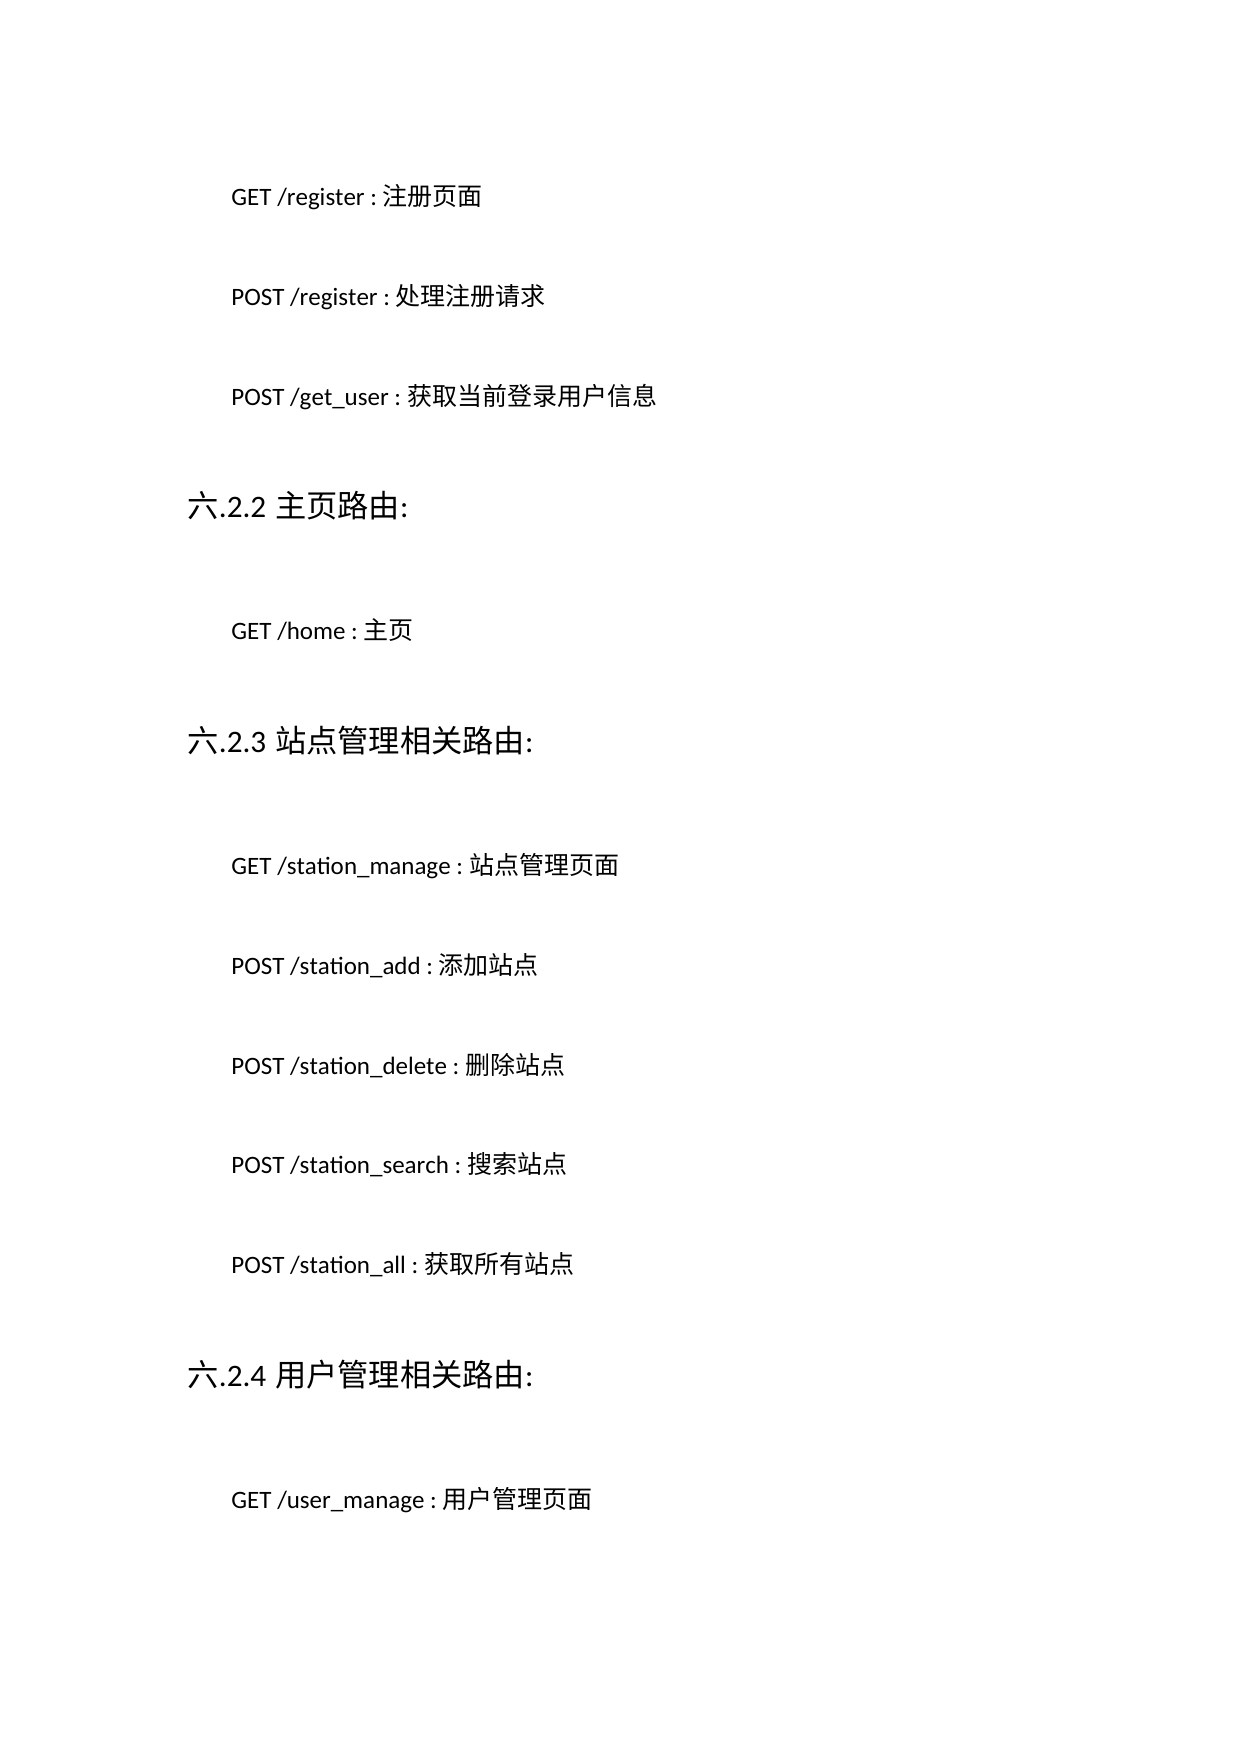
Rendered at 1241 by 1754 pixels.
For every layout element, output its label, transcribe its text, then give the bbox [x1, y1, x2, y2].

subtitle 站点管理相关路由: [187, 707, 1053, 772]
text POST /station_add : 添加站点 [187, 931, 1053, 996]
text POST /station_search : 搜索站点 [187, 1131, 1053, 1196]
text POST /register : 处理注册请求 [187, 262, 1053, 327]
text GET /station_manage : 站点管理页面 [187, 831, 1053, 896]
subtitle 主页路由: [187, 472, 1053, 537]
text GET /home : 主页 [187, 596, 1053, 661]
text POST /station_delete : 删除站点 [187, 1031, 1053, 1096]
text POST /station_all : 获取所有站点 [187, 1230, 1053, 1295]
text GET /register : 注册页面 [187, 162, 1053, 227]
text POST /get_user : 获取当前登录用户信息 [187, 362, 1053, 427]
text GET /user_manage : 用户管理页面 [187, 1465, 1053, 1530]
subtitle 用户管理相关路由: [187, 1341, 1053, 1406]
